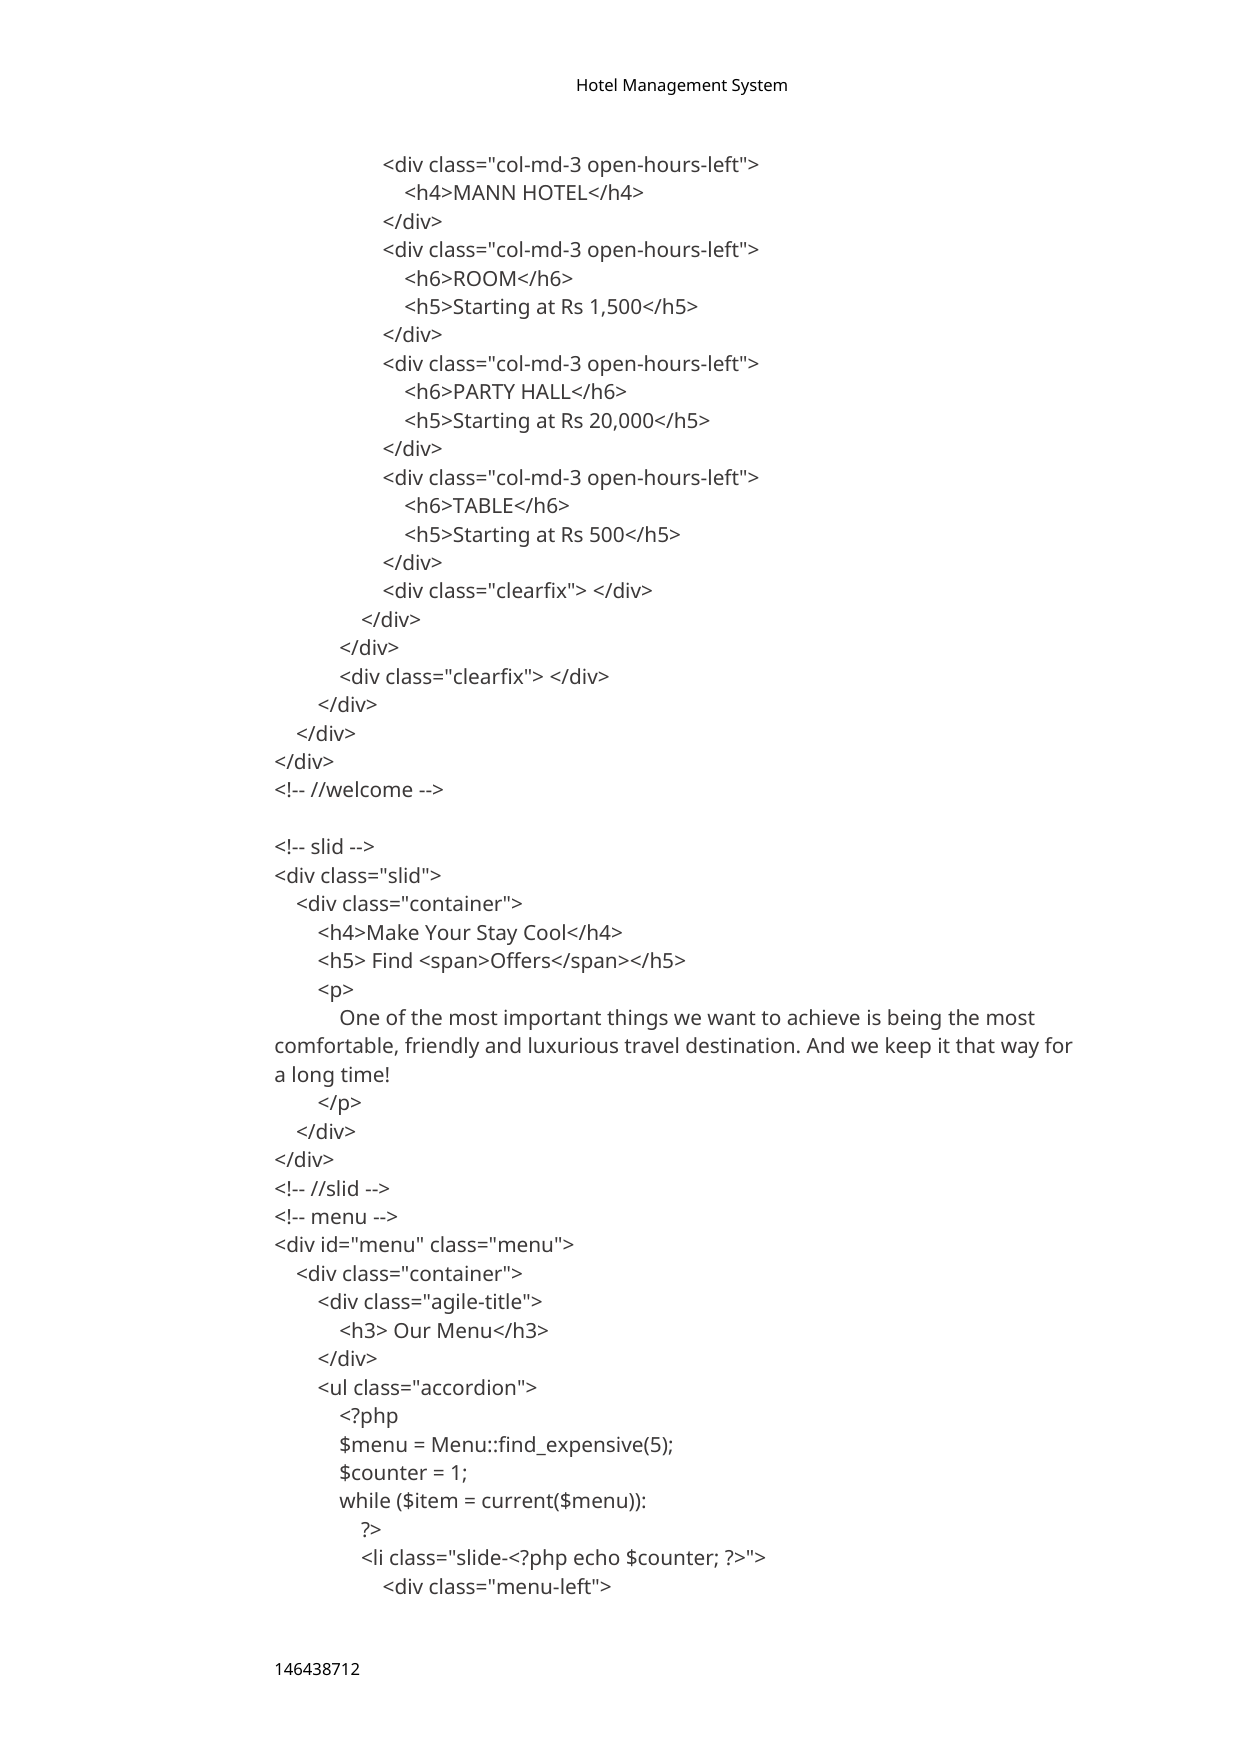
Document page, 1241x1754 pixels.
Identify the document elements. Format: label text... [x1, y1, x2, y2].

text <div class="clearfix"> </div> [274, 577, 1090, 605]
text $counter = 1; [274, 1458, 1090, 1487]
text <h5> Find <span>Offers</span></h5> [274, 946, 1090, 975]
text <!-- menu --> [274, 1202, 1090, 1231]
text <h5>Starting at Rs 500</h5> [274, 520, 1090, 548]
text <h6>PARTY HALL</h6> [274, 377, 1090, 406]
text <?php [274, 1401, 1090, 1430]
text </div> [274, 1145, 1090, 1174]
text </div> [274, 719, 1090, 747]
text <div class="col-md-3 open-hours-left"> [274, 349, 1090, 377]
text while ($item = current($menu)): [274, 1487, 1090, 1515]
text <div class="col-md-3 open-hours-left"> [274, 150, 1090, 178]
text <div class="clearfix"> </div> [274, 662, 1090, 690]
text <div class="col-md-3 open-hours-left"> [274, 235, 1090, 264]
text </div> [274, 747, 1090, 776]
text <div class="slid"> [274, 861, 1090, 889]
text One of the most important things we want to achieve is being the most comfortable, friendly and luxurious travel destination. And we keep it that way for a long time! [274, 1003, 1090, 1088]
text </div> [274, 1344, 1090, 1373]
text <h4>MANN HOTEL</h4> [274, 178, 1090, 207]
text </div> [274, 321, 1090, 349]
text <h5>Starting at Rs 1,500</h5> [274, 292, 1090, 321]
text <div class="menu-left"> [274, 1572, 1090, 1600]
text <ul class="accordion"> [274, 1373, 1090, 1401]
text </div> [274, 605, 1090, 633]
text </div> [274, 1117, 1090, 1145]
text $menu = Menu::find_expensive(5); [274, 1430, 1090, 1458]
text </div> [274, 207, 1090, 235]
text <!-- //slid --> [274, 1174, 1090, 1202]
text <h4>Make Your Stay Cool</h4> [274, 918, 1090, 946]
text <div id="menu" class="menu"> [274, 1231, 1090, 1259]
text <!-- //welcome --> [274, 776, 1090, 804]
text </div> [274, 633, 1090, 662]
text ?> [274, 1515, 1090, 1543]
text <h5>Starting at Rs 20,000</h5> [274, 406, 1090, 434]
text <h6>TABLE</h6> [274, 491, 1090, 520]
text <div class="col-md-3 open-hours-left"> [274, 463, 1090, 491]
text <h3> Our Menu</h3> [274, 1316, 1090, 1344]
text <div class="container"> [274, 1259, 1090, 1287]
text </p> [274, 1088, 1090, 1117]
text <div class="container"> [274, 889, 1090, 918]
text <p> [274, 975, 1090, 1003]
text </div> [274, 548, 1090, 577]
text <h6>ROOM</h6> [274, 264, 1090, 292]
text </div> [274, 434, 1090, 463]
text <li class="slide-<?php echo $counter; ?>"> [274, 1543, 1090, 1572]
text </div> [274, 690, 1090, 719]
text <div class="agile-title"> [274, 1287, 1090, 1316]
text <!-- slid --> [274, 832, 1090, 861]
